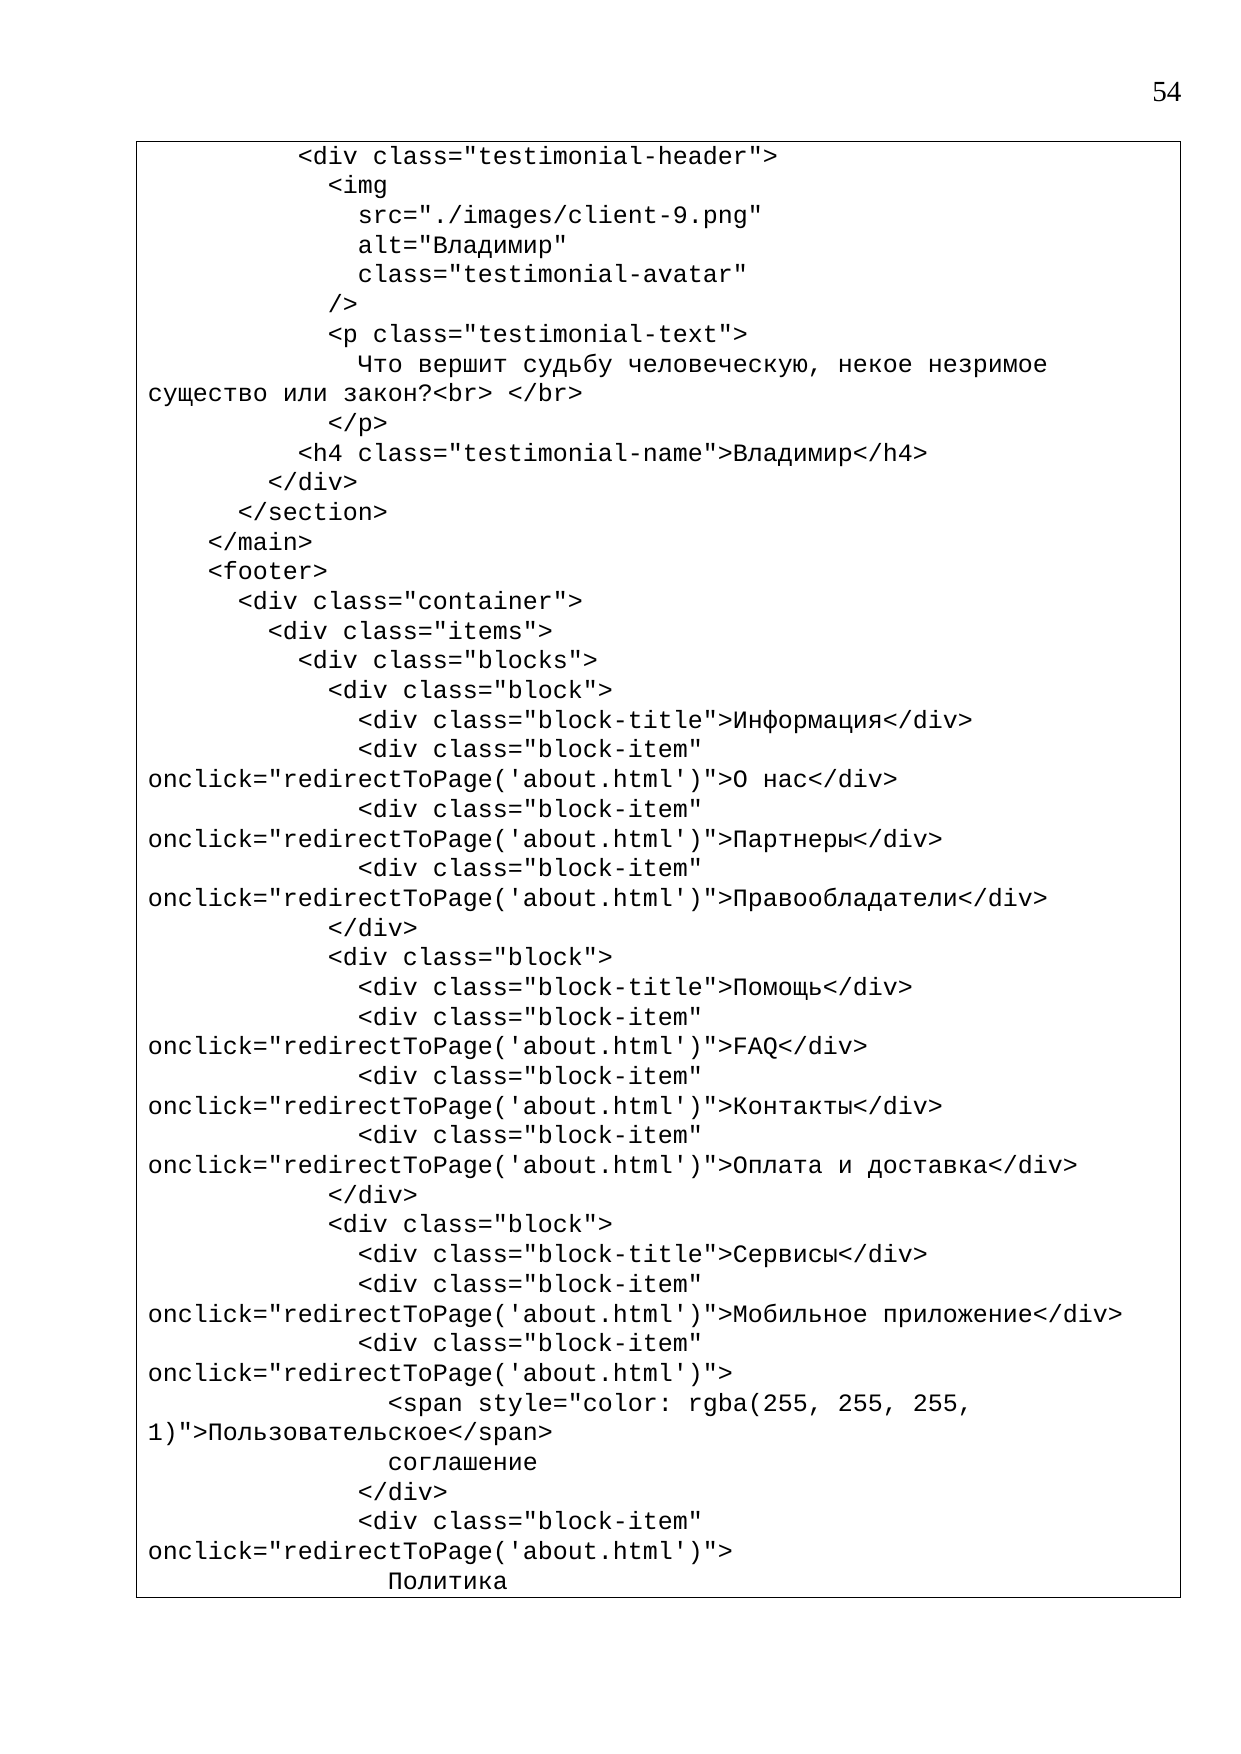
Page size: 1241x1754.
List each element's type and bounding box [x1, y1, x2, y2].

table_header [137, 142, 1180, 1597]
